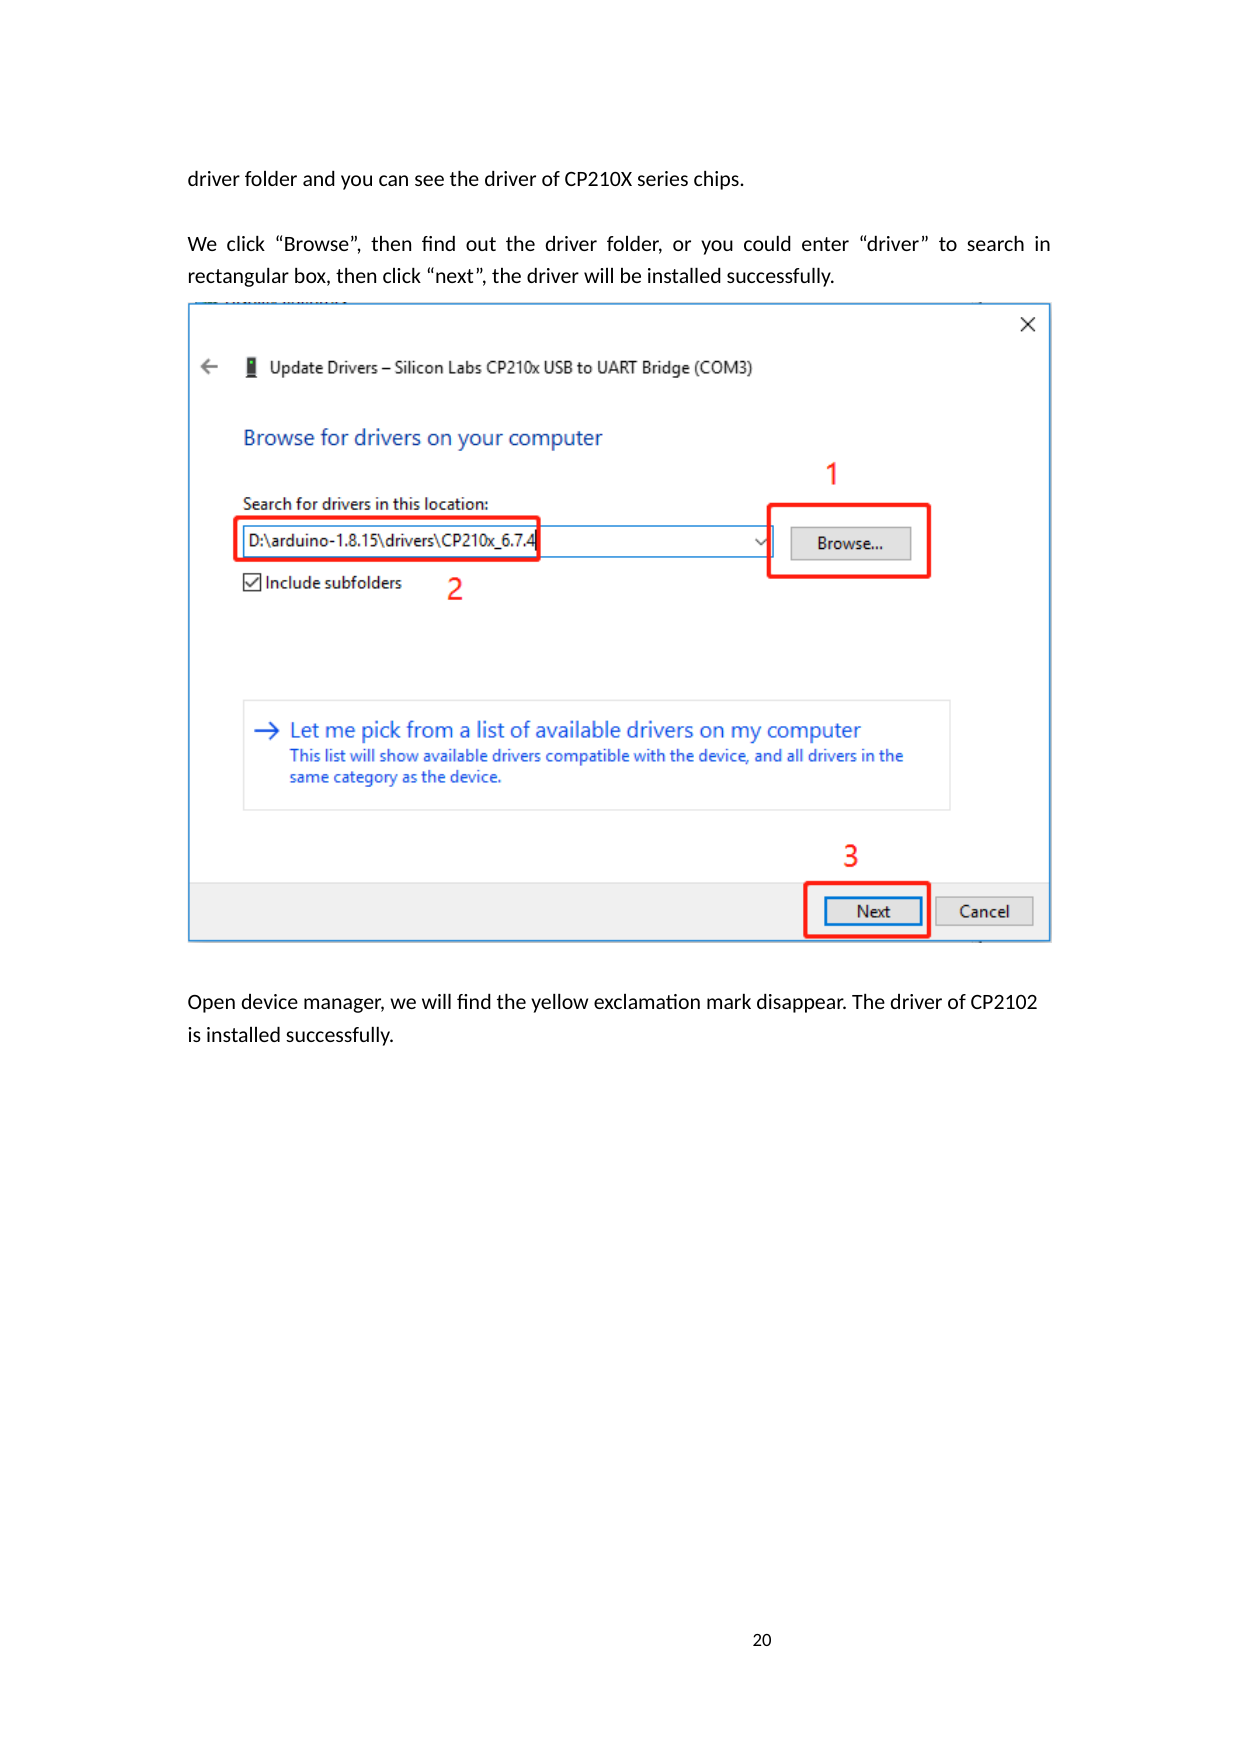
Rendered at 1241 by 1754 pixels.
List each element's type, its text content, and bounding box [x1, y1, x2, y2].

text We click “Browse”, then find out the driver folder, or you could enter “driver” to search in rectangular box, then click “next”, the driver will be installed successfully. [187, 194, 1053, 292]
picture [187, 302, 1052, 943]
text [187, 162, 1053, 194]
